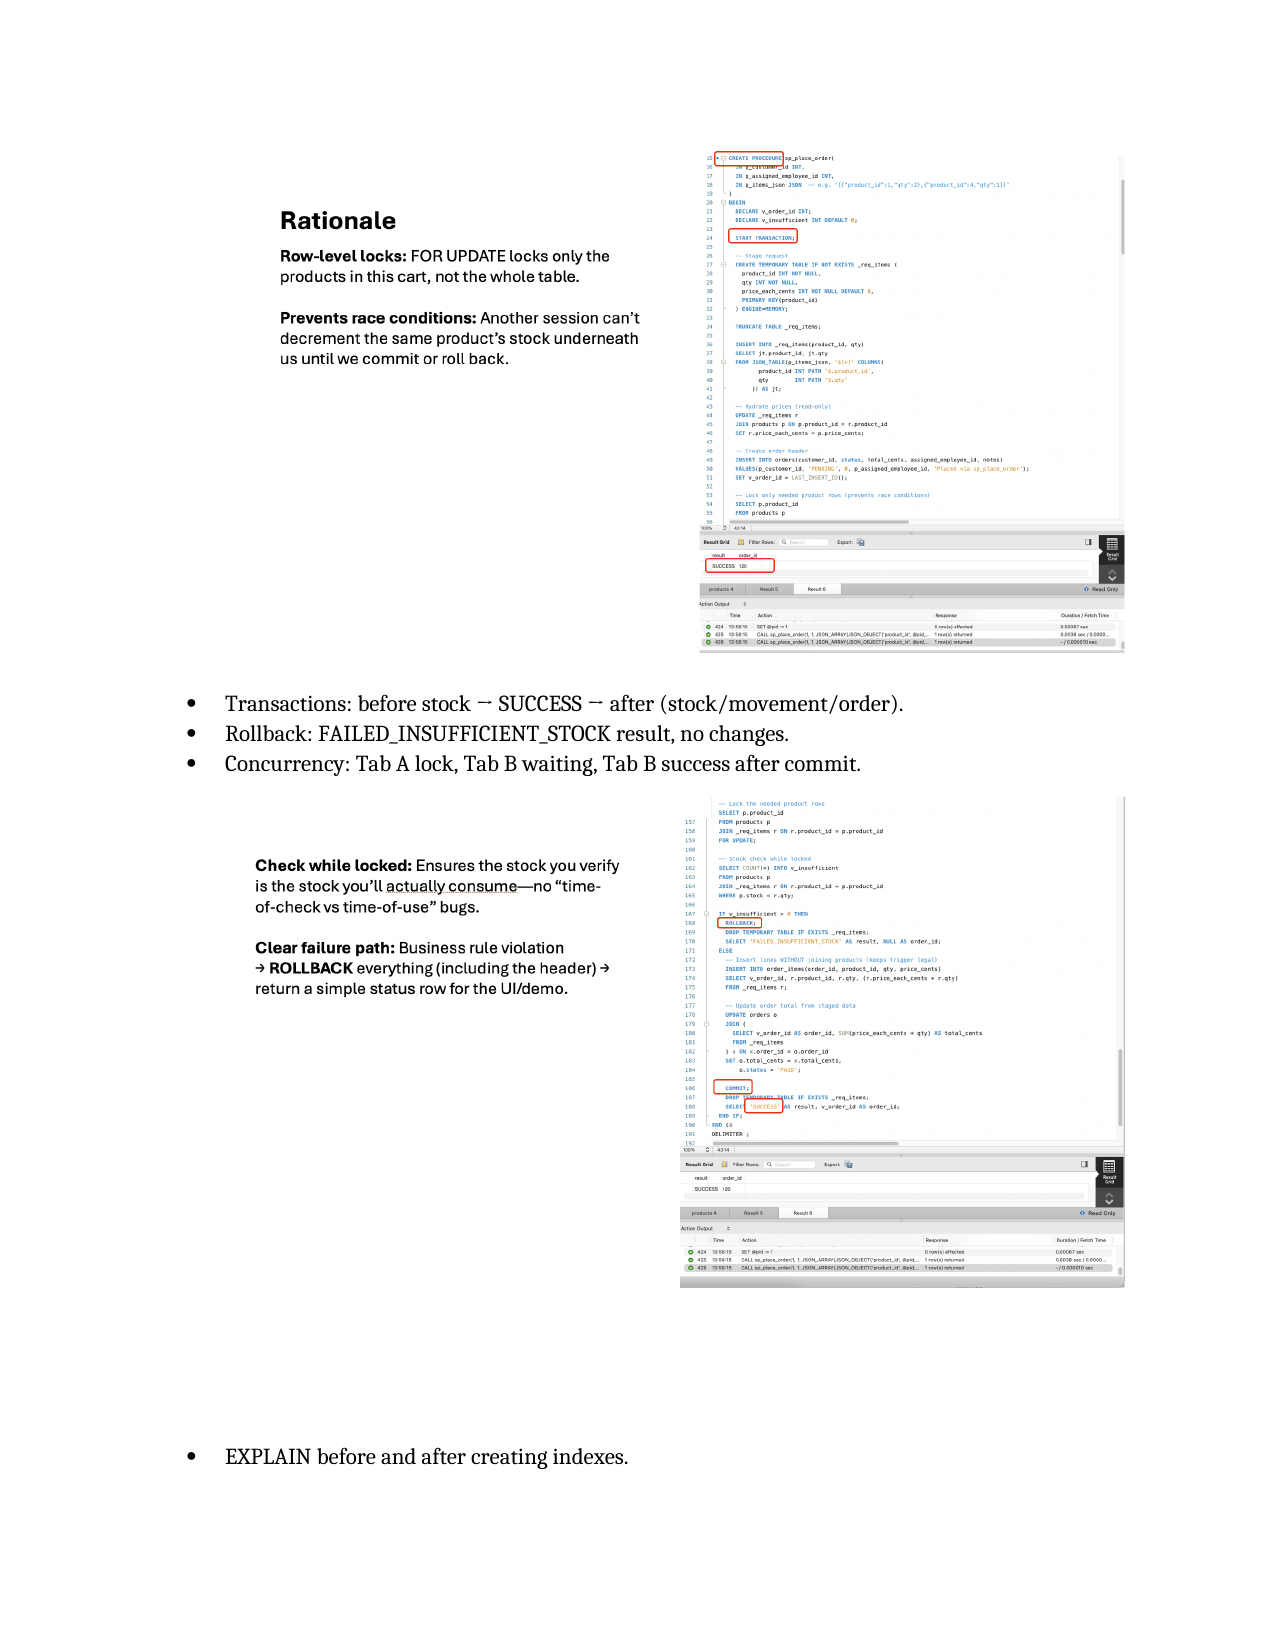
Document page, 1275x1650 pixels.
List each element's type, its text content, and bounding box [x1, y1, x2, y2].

list Concurrency: Tab A lock, Tab B waiting, Tab B success after commit. [187, 751, 1087, 777]
picture [225, 781, 1125, 1289]
list Rollback: FAILED_INSUFFICIENT_STOCK result, no changes. [187, 721, 1087, 747]
list EXPLAIN before and after creating indexes. [187, 1444, 1087, 1470]
picture [225, 150, 1125, 657]
list Transactions: before stock → SUCCESS → after (stock/movement/order). [187, 691, 1087, 717]
